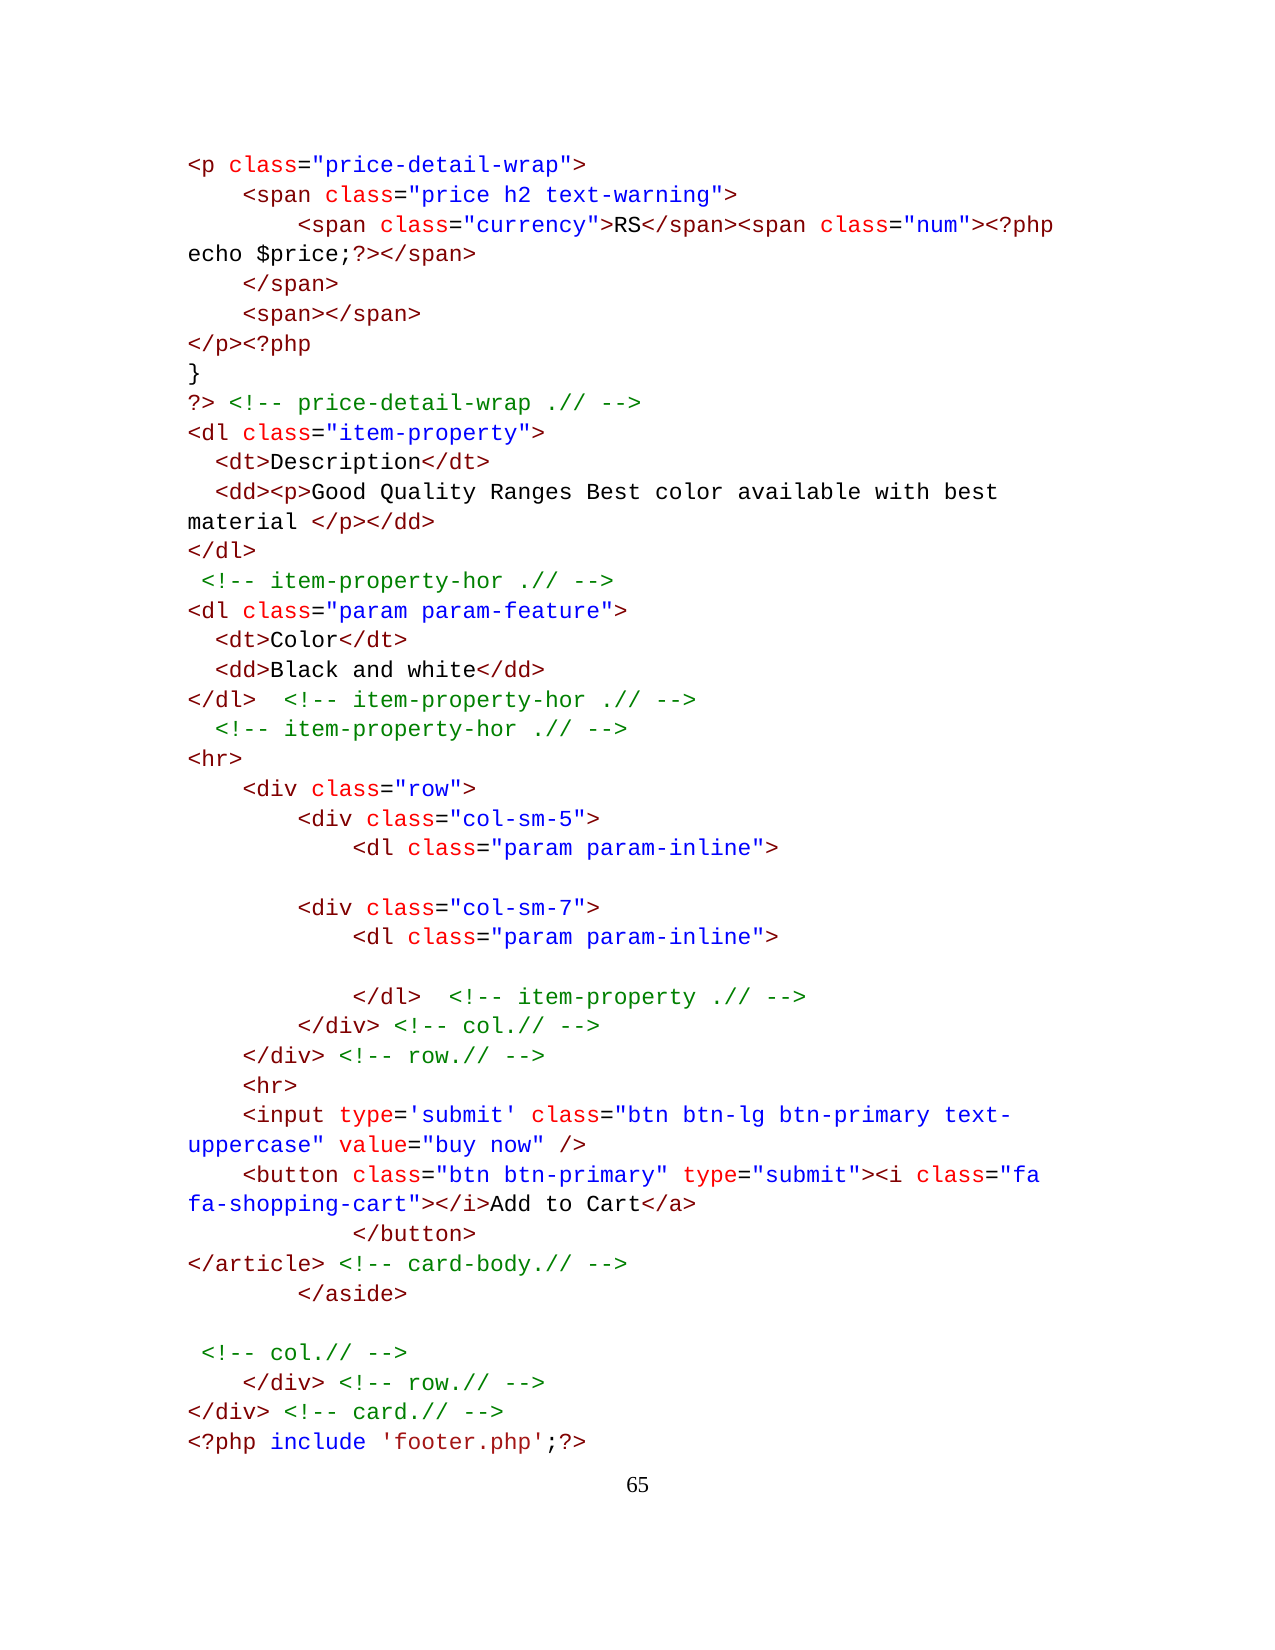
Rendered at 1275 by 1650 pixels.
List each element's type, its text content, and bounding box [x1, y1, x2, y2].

text <?php include 'footer.php';?> [187, 1427, 1087, 1456]
text <!-- col.// --> [187, 1337, 1087, 1367]
text </dl> [187, 536, 1087, 566]
text } [187, 358, 1087, 387]
text </div> <!-- card.// --> [187, 1397, 1087, 1427]
text </dl> <!-- item-property-hor .// --> [187, 684, 1087, 714]
text </div> <!-- row.// --> [187, 1367, 1087, 1397]
text <dd><p>Good Quality Ranges Best color available with best material </p></dd> [187, 477, 1087, 536]
text <div class="row"> [187, 773, 1087, 803]
text <span></span> [187, 298, 1087, 328]
text ?> <!-- price-detail-wrap .// --> [187, 387, 1087, 417]
text <!-- item-property-hor .// --> [187, 714, 1087, 744]
text </span> [187, 269, 1087, 298]
text <button class="btn btn-primary" type="submit"><i class="fa fa-shopping-cart"></i>Add to Cart</a> [187, 1159, 1087, 1219]
text <dl class="param param-inline"> [187, 833, 1087, 862]
text <dl class="item-property"> [187, 417, 1087, 447]
text <!-- item-property-hor .// --> [187, 566, 1087, 595]
text <dd>Black and white</dd> [187, 655, 1087, 684]
text </dl> <!-- item-property .// --> [187, 981, 1087, 1011]
text <dt>Color</dt> [187, 625, 1087, 655]
text <dl class="param param-inline"> [187, 922, 1087, 952]
text <span class="currency">RS</span><span class="num"><?php echo $price;?></span> [187, 209, 1087, 269]
text <hr> [187, 744, 1087, 773]
text <dt>Description</dt> [187, 447, 1087, 477]
text </div> <!-- col.// --> [187, 1011, 1087, 1041]
text <input type='submit' class="btn btn-lg btn-primary text-uppercase" value="buy now" /> [187, 1100, 1087, 1159]
text </button> [187, 1219, 1087, 1248]
text <div class="col-sm-7"> [187, 892, 1087, 922]
text <hr> [187, 1070, 1087, 1100]
text </aside> [187, 1278, 1087, 1308]
text <dl class="param param-feature"> [187, 595, 1087, 625]
text </article> <!-- card-body.// --> [187, 1248, 1087, 1278]
text <div class="col-sm-5"> [187, 803, 1087, 833]
text </div> <!-- row.// --> [187, 1041, 1087, 1070]
text <p class="price-detail-wrap"> [187, 150, 1087, 180]
text <span class="price h2 text-warning"> [187, 180, 1087, 209]
text </p><?php [187, 328, 1087, 358]
